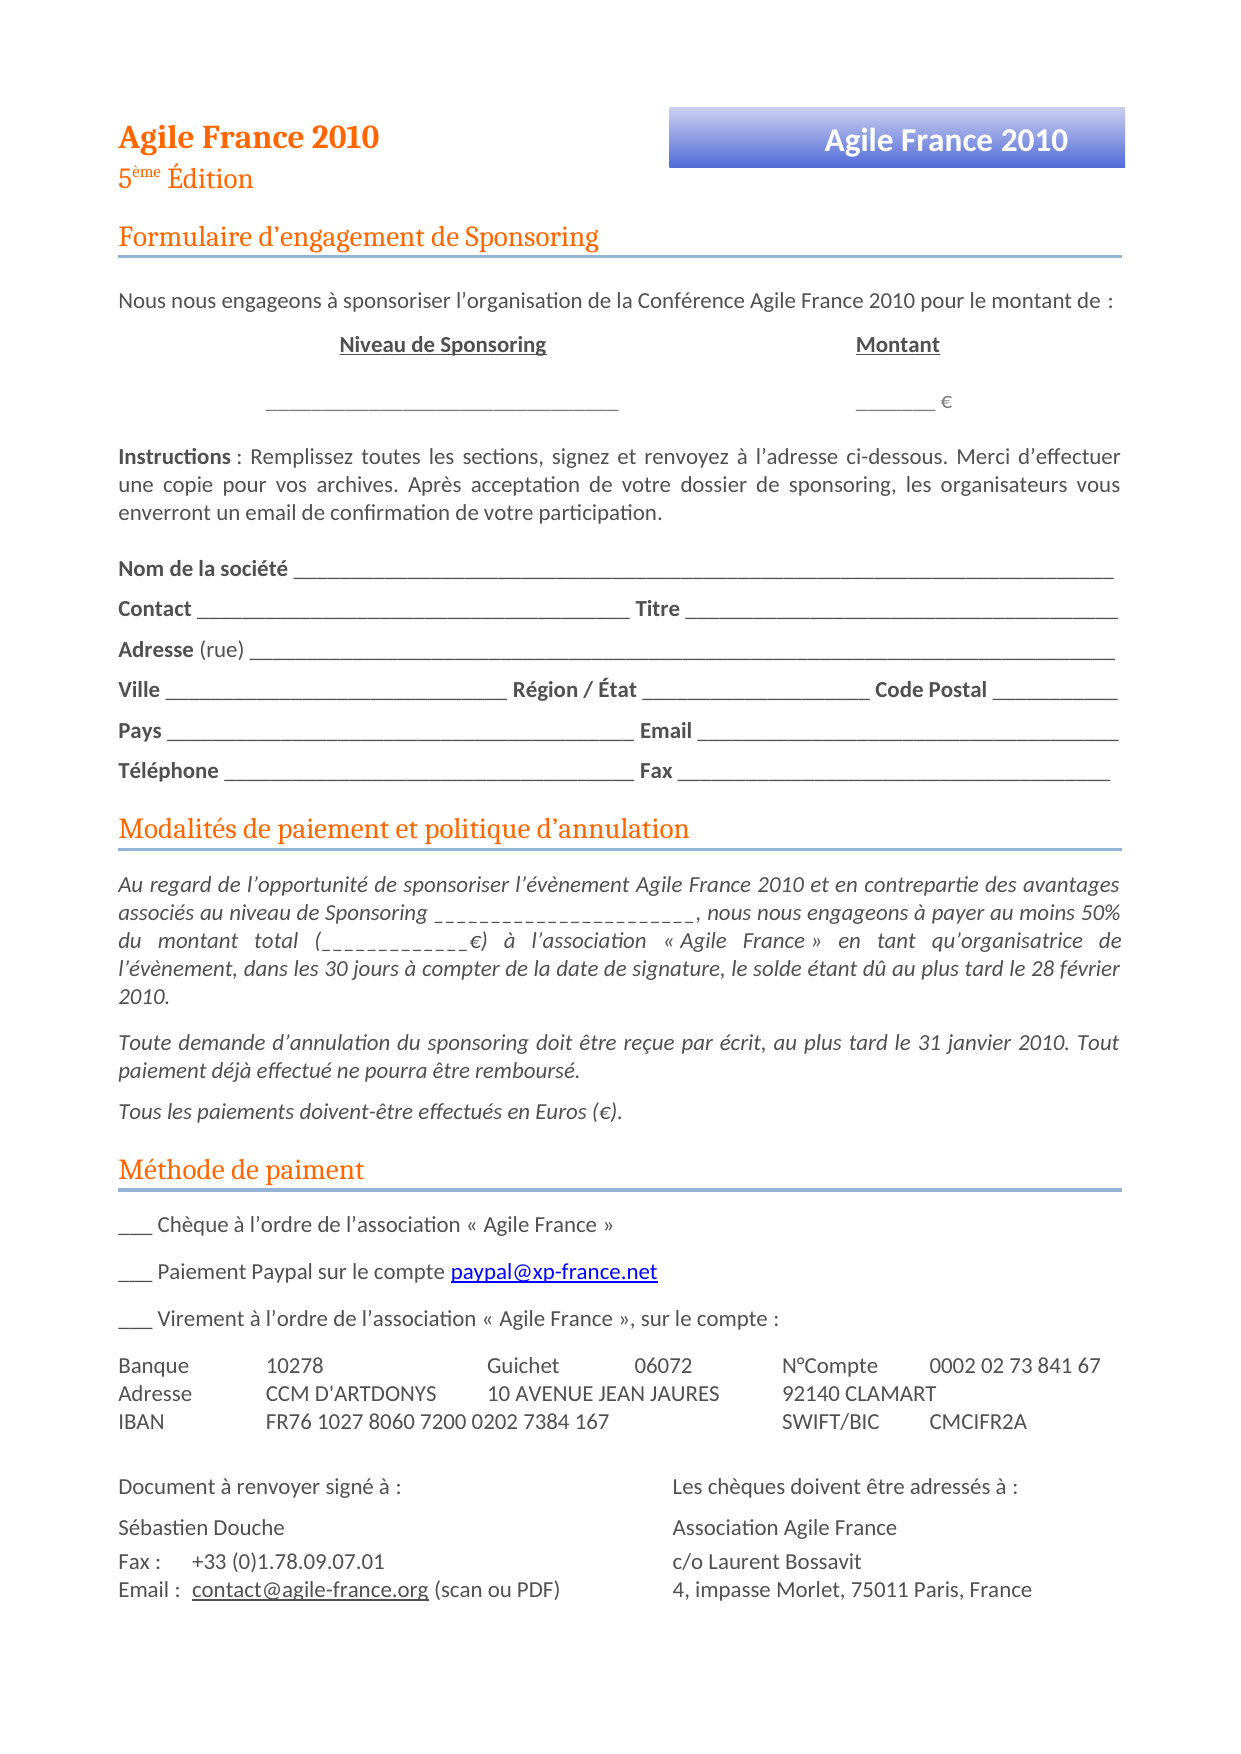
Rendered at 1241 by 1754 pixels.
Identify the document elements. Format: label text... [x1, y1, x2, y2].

text Téléphone ____________________________________ Fax ______________________________________ [118, 756, 1122, 784]
text Ville ______________________________ Région / État ____________________ Code Postal ___________ [118, 675, 1122, 703]
text Adresse CCM D'ARTDONYS 10 AVENUE JEAN JAURES 92140 CLAMART [118, 1379, 1122, 1407]
text 5ème Édition [118, 162, 1122, 196]
table_cell 4, impasse Morlet, 75011 Paris, France [661, 1575, 1133, 1603]
table_cell Sébastien Douche [107, 1513, 661, 1547]
text Contact ______________________________________ Titre ______________________________________ [118, 594, 1122, 622]
text Pays _________________________________________ Email _____________________________________ [118, 716, 1122, 744]
text ___ Chèque à l’ordre de l’association « Agile France » [118, 1210, 1122, 1238]
text Agile France 2010 [118, 118, 1122, 156]
text Adresse (rue) ____________________________________________________________________________ [118, 635, 1122, 663]
text Modalités de paiement et politique d’annulation [118, 812, 1122, 848]
table_cell Fax : +33 (0)1.78.09.07.01 [107, 1547, 661, 1575]
text Niveau de Sponsoring Montant [266, 330, 1122, 358]
table_header Document à renvoyer signé à : [107, 1460, 661, 1513]
text ___ Virement à l’ordre de l’association « Agile France », sur le compte : [118, 1304, 1122, 1332]
text Méthode de paiment [118, 1153, 1122, 1188]
text Toute demande d’annulation du sponsoring doit être reçue par écrit, au plus tard le 31 janvier 2010. Tout paiement déjà effectué ne pourra être remboursé. [118, 1028, 1122, 1084]
table_cell Association Agile France [661, 1513, 1133, 1547]
text Banque 10278 Guichet 06072 N°Compte 0002 02 73 841 67 [118, 1351, 1122, 1379]
text Formulaire d’engagement de Sponsoring [118, 220, 1122, 255]
text _______________________________ _______ € [118, 386, 1122, 414]
text Nous nous engageons à sponsoriser l’organisation de la Conférence Agile France 2010 pour le montant de : [118, 286, 1122, 314]
text ___ Paiement Paypal sur le compte paypal@xp-france.net [118, 1257, 1122, 1285]
text Au regard de l’opportunité de sponsoriser l’évènement Agile France 2010 et en contrepartie des avantages associés au niveau de Sponsoring _______________________, nous nous engageons à payer au moins 50% du montant total (_____________€) à l’association « Agile France » en tant qu’organisatrice de l’évènement, dans les 30 jours à compter de la date de signature, le solde étant dû au plus tard le 28 février 2010. [118, 870, 1122, 1010]
table_header Les chèques doivent être adressés à : [661, 1460, 1133, 1513]
text IBAN FR76 1027 8060 7200 0202 7384 167 SWIFT/BIC CMCIFR2A [118, 1407, 1122, 1435]
text Tous les paiements doivent-être effectués en Euros (€). [118, 1097, 1122, 1125]
text Instructions : Remplissez toutes les sections, signez et renvoyez à l’adresse ci-dessous. Merci d’effectuer une copie pour vos archives. Après acceptation de votre dossier de sponsoring, les organisateurs vous enverront un email de confirmation de votre participation. [118, 442, 1122, 526]
table_cell Email : contact@agile-france.org (scan ou PDF) [107, 1575, 661, 1603]
text Nom de la société ________________________________________________________________________ [118, 554, 1122, 582]
table_cell c/o Laurent Bossavit [661, 1547, 1133, 1575]
